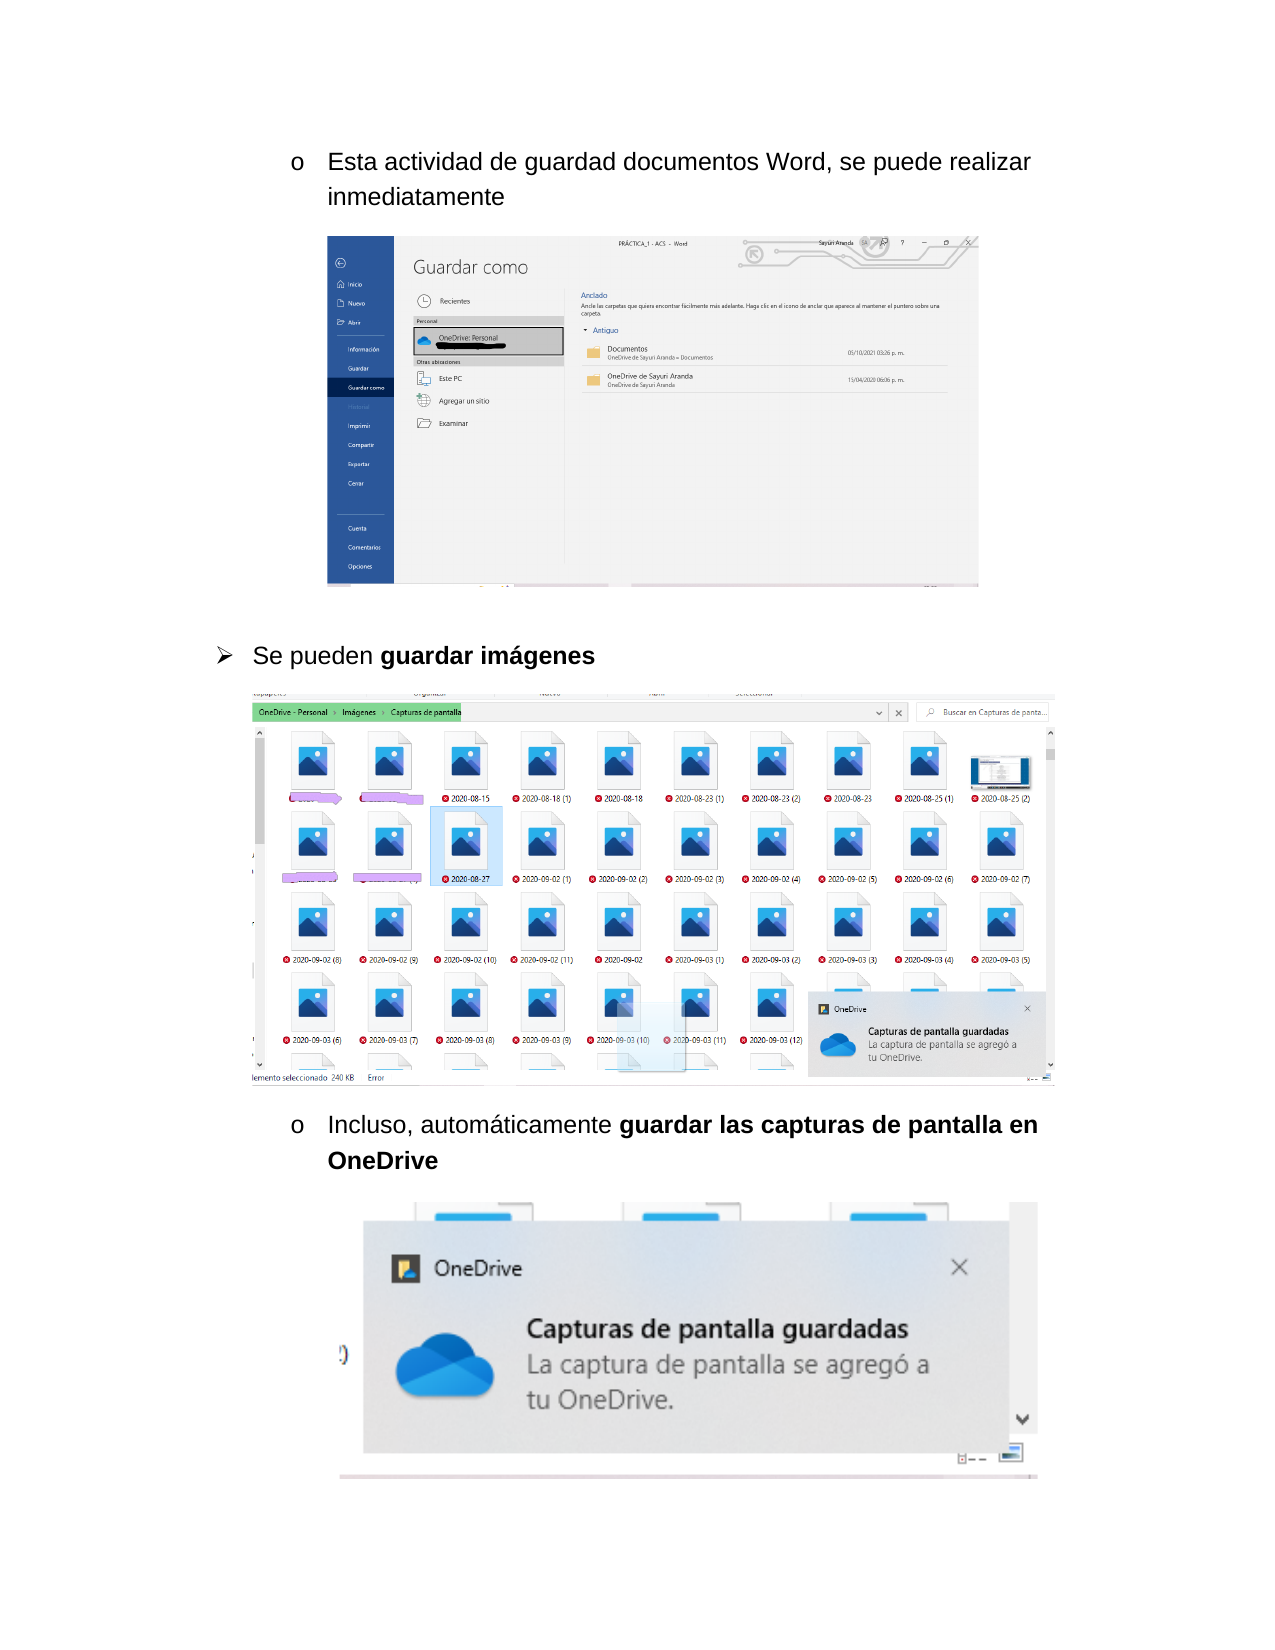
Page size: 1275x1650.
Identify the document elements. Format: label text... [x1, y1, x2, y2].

list Incluso, automáticamente guardar las capturas de pantalla en OneDrive [290, 1110, 1069, 1174]
list Esta actividad de guardad documentos Word, se puede realizar inmediatamente [290, 147, 1069, 211]
list Se pueden guardar imágenes [215, 641, 1069, 669]
picture [339, 1202, 1038, 1479]
picture [252, 694, 1055, 1086]
picture [327, 236, 979, 587]
